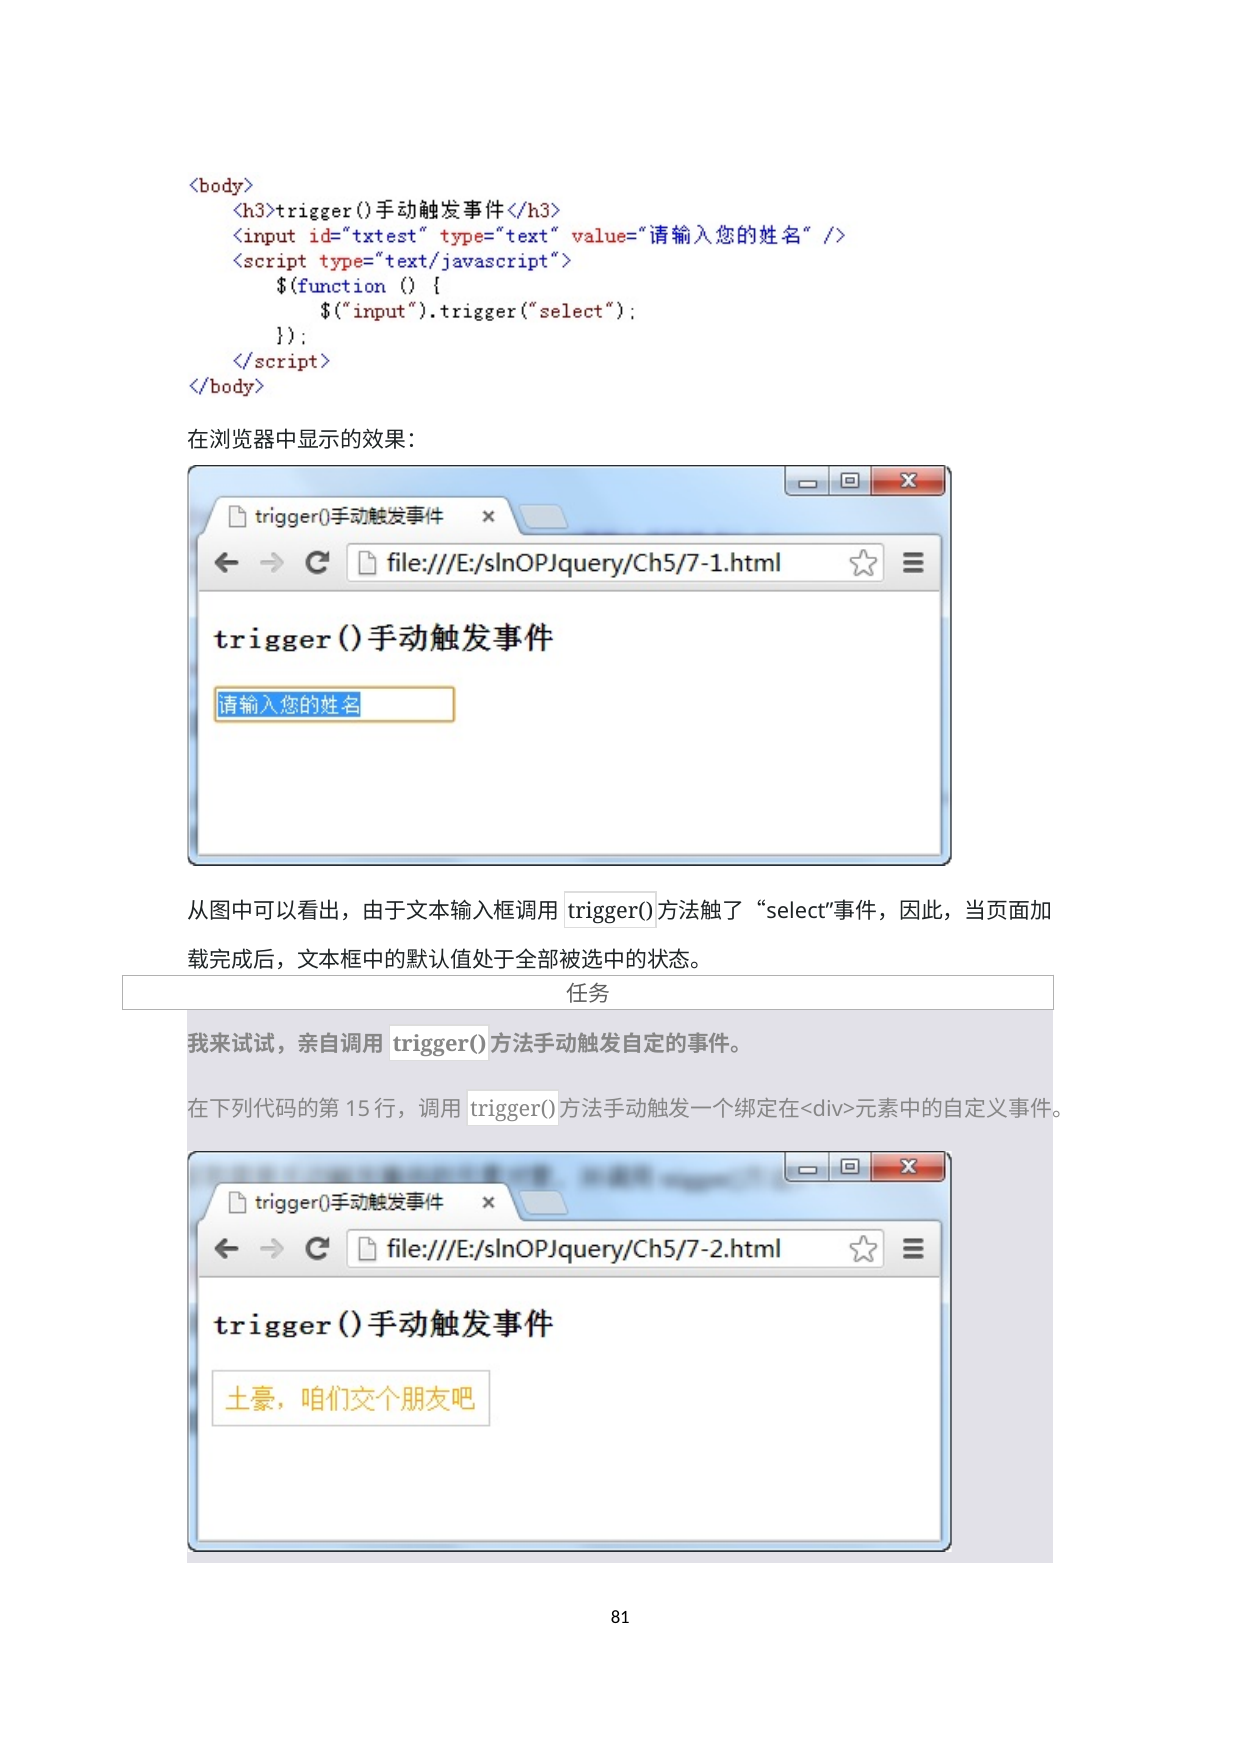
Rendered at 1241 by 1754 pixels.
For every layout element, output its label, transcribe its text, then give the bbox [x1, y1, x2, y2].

text 从图中可以看出，由于文本输入框调用trigger()方法触了“select”事件，因此，当页面加载完成后，文本框中的默认值处于全部被选中的状态。 [187, 877, 1053, 974]
text 在浏览器中显示的效果： [187, 422, 1053, 454]
picture [187, 1151, 952, 1552]
subtitle 任务 [123, 976, 1053, 1009]
text 我来试试，亲自调用trigger()方法手动触发自定的事件。 [187, 1010, 1053, 1075]
picture [187, 465, 952, 866]
text 在下列代码的第15行，调用trigger()方法手动触发一个绑定在<div>元素中的自定义事件。 [187, 1075, 1053, 1140]
picture [187, 172, 859, 412]
